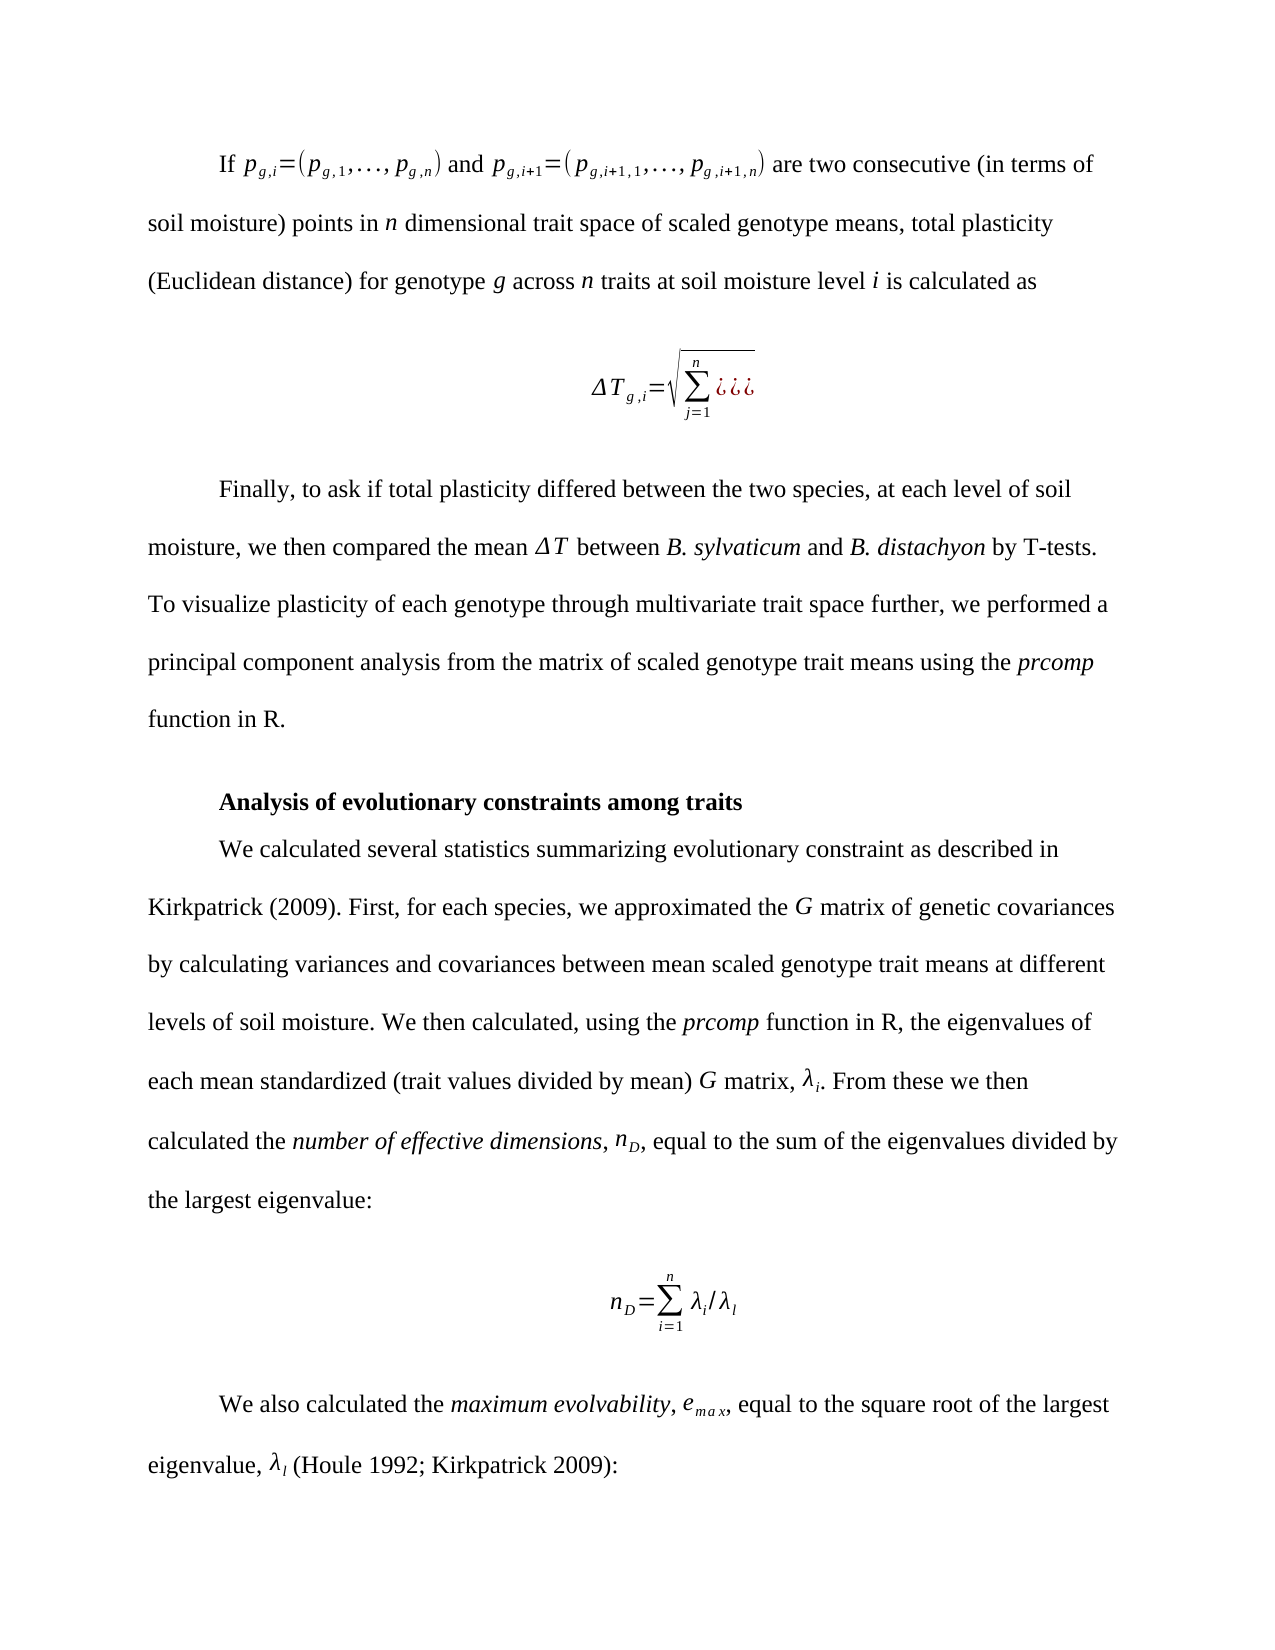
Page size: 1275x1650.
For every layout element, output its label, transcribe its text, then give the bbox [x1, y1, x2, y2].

text We also calculated the maximum evolvability, , equal to the square root of the largest eigenvalue, (Houle 1992; Kirkpatrick 2009): [148, 1388, 1127, 1480]
text Finally, to ask if total plasticity differed between the two species, at each level of soil moisture, we then compared the mean between B. sylvaticum and B. distachyon by T-tests. To visualize plasticity of each genotype through multivariate trait space further, we performed a principal component analysis from the matrix of scaled genotype trait means using the prcomp function in R. [148, 474, 1127, 733]
subtitle Analysis of evolutionary constraints among traits [148, 787, 1127, 816]
text If and are two consecutive (in terms of soil moisture) points in dimensional trait space of scaled genotype means, total plasticity (Euclidean distance) for genotype across traits at soil moisture level is calculated as [148, 148, 1127, 295]
text We calculated several statistics summarizing evolutionary constraint as described in Kirkpatrick (2009). First, for each species, we approximated the matrix of genetic covariances by calculating variances and covariances between mean scaled genotype trait means at different levels of soil moisture. We then calculated, using the prcomp function in R, the eigenvalues of each mean standardized (trait values divided by mean) matrix, . From these we then calculated the number of effective dimensions, , equal to the sum of the eigenvalues divided by the largest eigenvalue: [148, 834, 1127, 1213]
